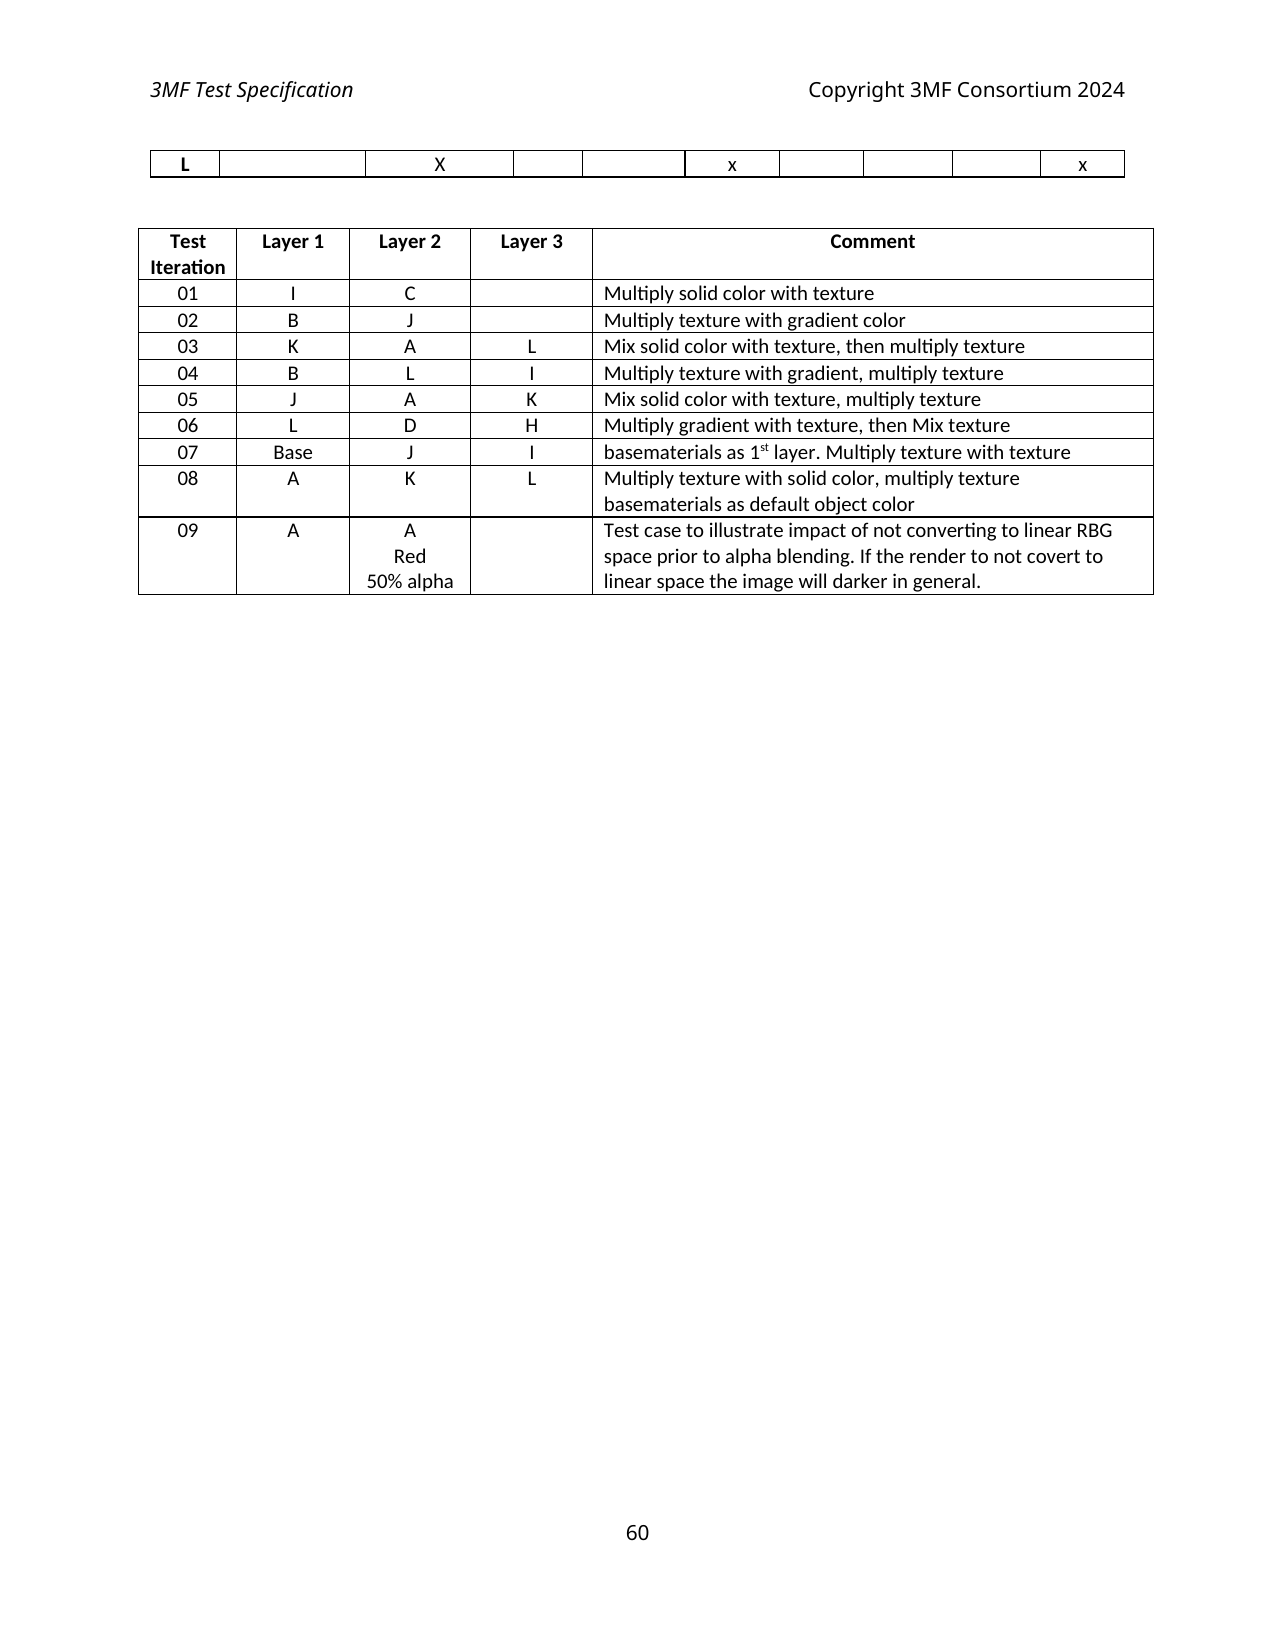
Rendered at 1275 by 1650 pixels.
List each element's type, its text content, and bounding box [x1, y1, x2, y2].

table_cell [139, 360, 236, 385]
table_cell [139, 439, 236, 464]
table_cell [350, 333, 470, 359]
table_header Comment [593, 229, 1153, 279]
table_cell C [350, 280, 470, 306]
table_cell [953, 151, 1040, 176]
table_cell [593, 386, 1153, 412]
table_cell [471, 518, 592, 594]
table_cell X [366, 151, 513, 176]
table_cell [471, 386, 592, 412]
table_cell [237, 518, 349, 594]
table_cell x [1041, 151, 1124, 176]
table_cell 03 [139, 333, 236, 359]
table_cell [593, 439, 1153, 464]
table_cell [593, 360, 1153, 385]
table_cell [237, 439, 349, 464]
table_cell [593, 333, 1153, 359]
table_cell [471, 280, 592, 306]
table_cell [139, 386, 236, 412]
table_cell J [350, 307, 470, 332]
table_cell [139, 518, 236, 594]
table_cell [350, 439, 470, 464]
table_cell [220, 151, 365, 176]
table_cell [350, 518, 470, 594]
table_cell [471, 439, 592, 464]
table_header Layer 3 [471, 229, 592, 279]
table_cell [514, 151, 582, 176]
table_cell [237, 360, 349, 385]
table_cell [780, 151, 863, 176]
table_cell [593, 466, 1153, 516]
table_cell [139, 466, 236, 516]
table_cell [583, 151, 684, 176]
table_cell [864, 151, 952, 176]
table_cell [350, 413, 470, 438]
table_cell L [151, 151, 219, 176]
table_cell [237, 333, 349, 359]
table_cell B [237, 307, 349, 332]
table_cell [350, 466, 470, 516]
table_cell 01 [139, 280, 236, 306]
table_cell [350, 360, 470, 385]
table_header Layer 1 [237, 229, 349, 279]
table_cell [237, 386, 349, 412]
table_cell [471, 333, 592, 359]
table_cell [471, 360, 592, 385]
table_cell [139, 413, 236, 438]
table_cell Multiply solid color with texture [593, 280, 1153, 306]
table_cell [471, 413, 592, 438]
table_cell 02 [139, 307, 236, 332]
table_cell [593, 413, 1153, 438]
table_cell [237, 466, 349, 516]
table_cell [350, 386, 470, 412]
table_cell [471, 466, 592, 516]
table_header Test Iteration [139, 229, 236, 279]
table_cell Multiply texture with gradient color [593, 307, 1153, 332]
table_cell x [686, 151, 779, 176]
table_cell [471, 307, 592, 332]
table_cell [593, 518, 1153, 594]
table_cell I [237, 280, 349, 306]
table_header Layer 2 [350, 229, 470, 279]
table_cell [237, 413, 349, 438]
